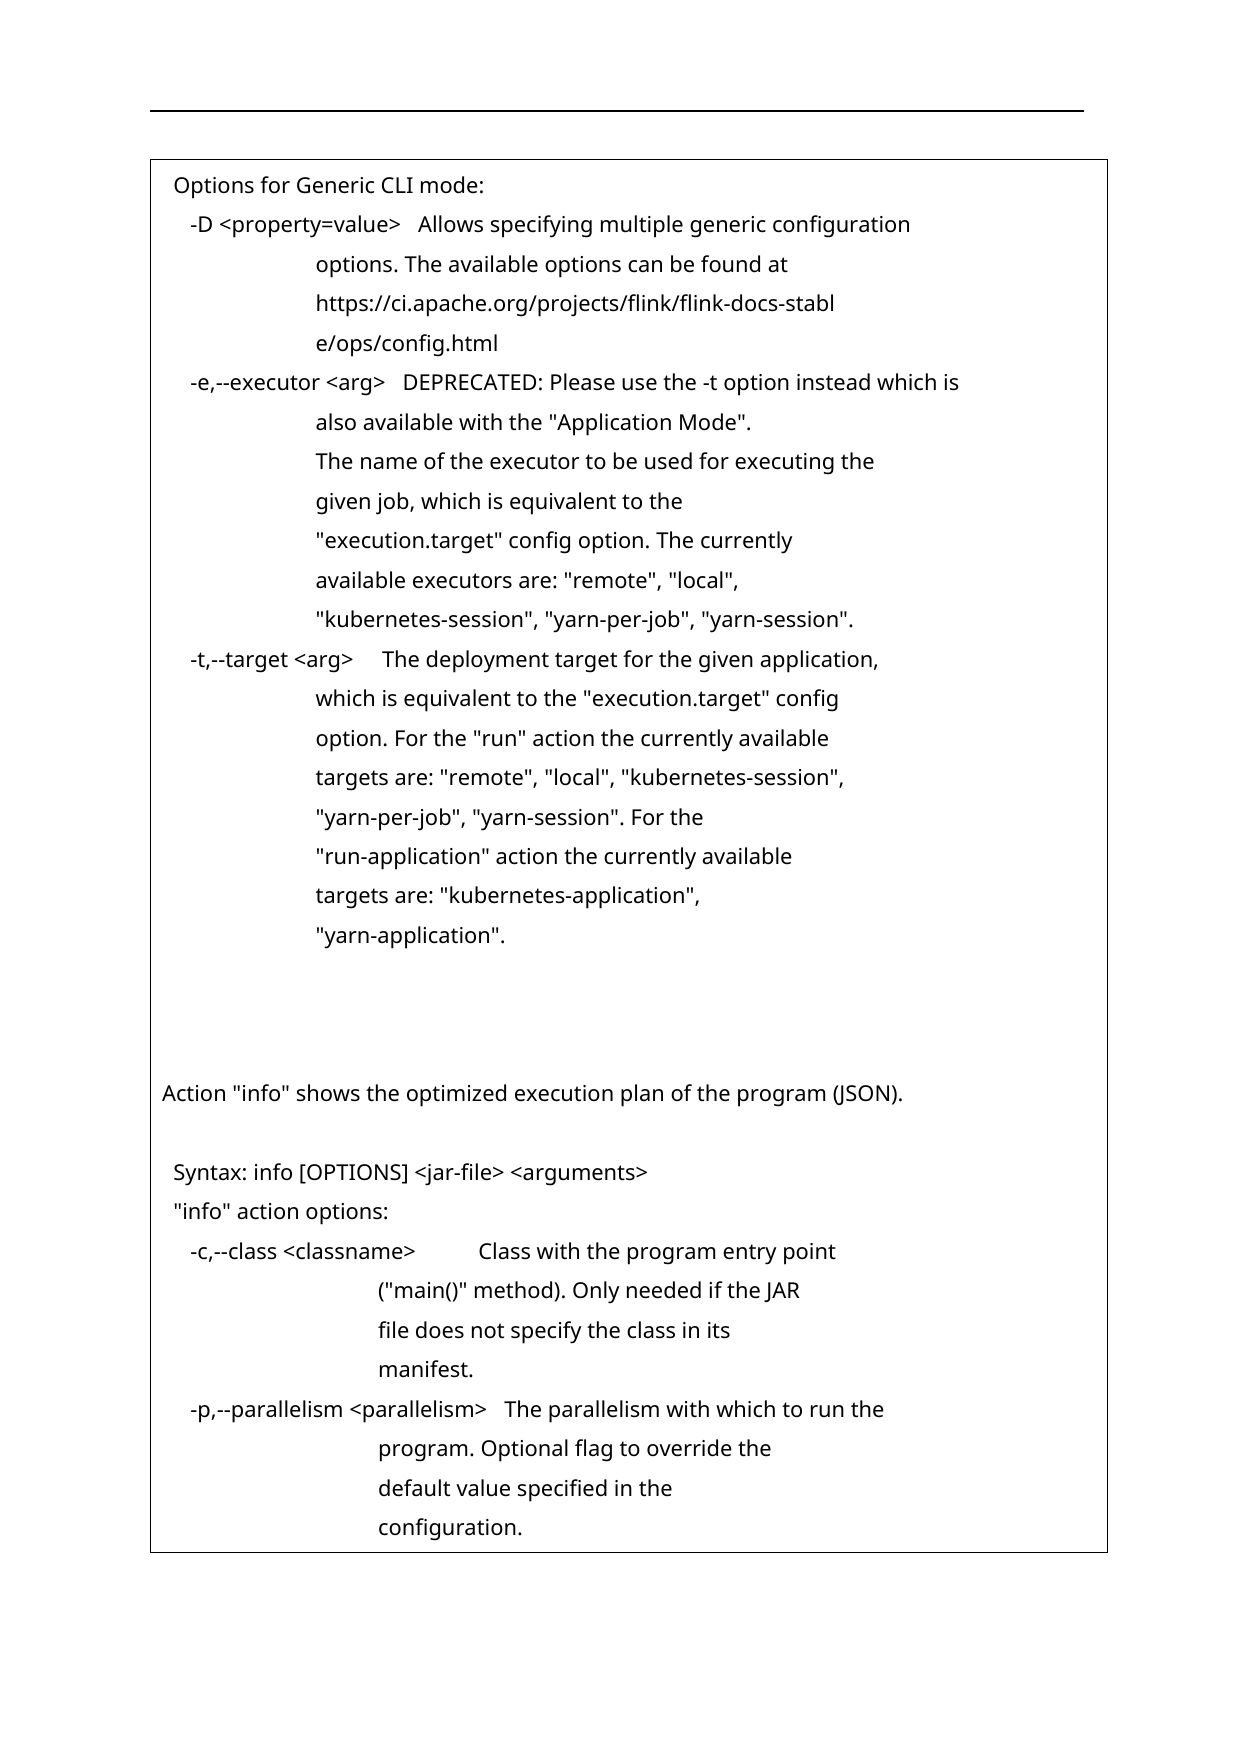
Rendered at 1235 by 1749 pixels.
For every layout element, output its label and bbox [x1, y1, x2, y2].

table_header [151, 160, 1107, 1552]
